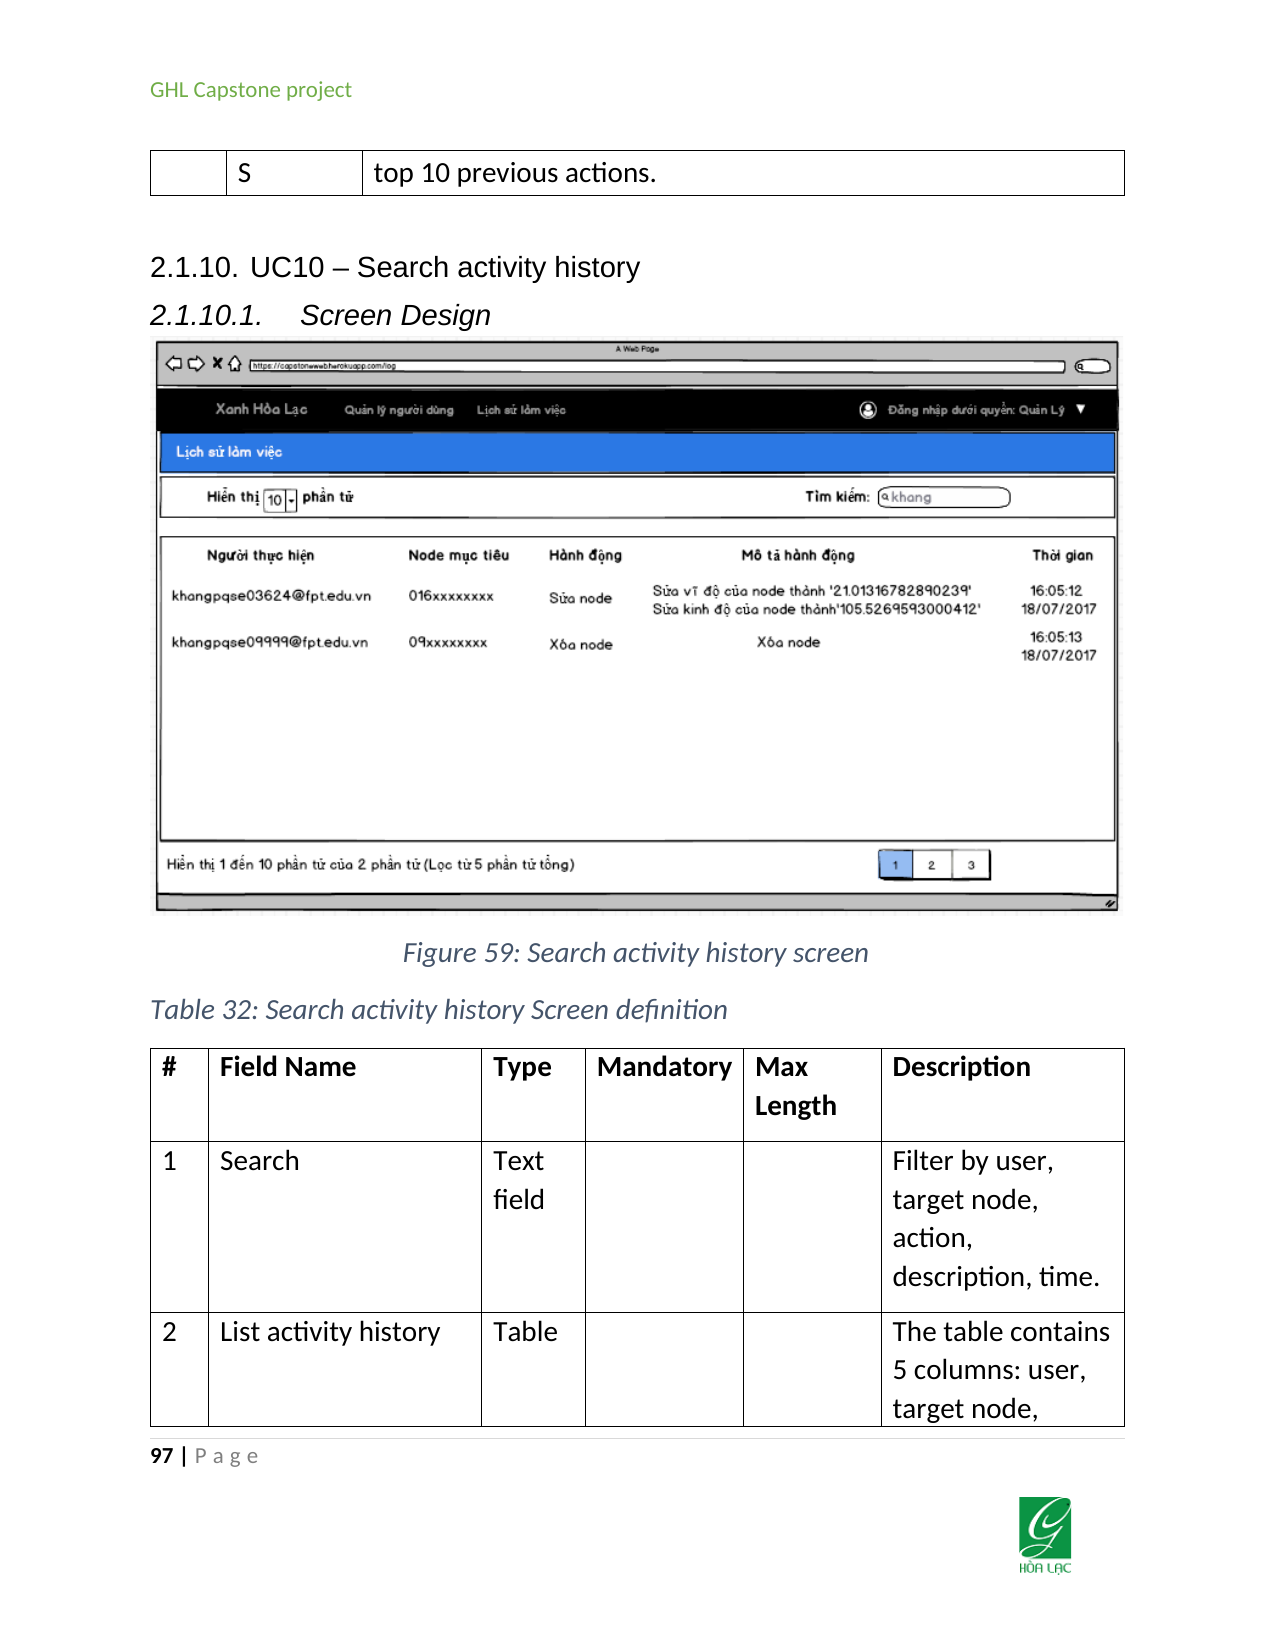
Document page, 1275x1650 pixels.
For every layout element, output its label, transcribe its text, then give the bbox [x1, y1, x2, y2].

subtitle UC10 – Search activity history [150, 259, 537, 282]
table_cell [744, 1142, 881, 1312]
subtitle Screen Design [150, 307, 1125, 330]
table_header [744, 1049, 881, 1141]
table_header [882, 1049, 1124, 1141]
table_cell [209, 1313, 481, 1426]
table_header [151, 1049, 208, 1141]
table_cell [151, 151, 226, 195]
subtitle UC10 – Search activity history [528, 259, 1125, 282]
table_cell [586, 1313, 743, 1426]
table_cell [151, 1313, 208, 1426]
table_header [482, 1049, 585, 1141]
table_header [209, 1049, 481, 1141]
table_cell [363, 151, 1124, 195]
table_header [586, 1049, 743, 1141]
picture [150, 336, 1124, 916]
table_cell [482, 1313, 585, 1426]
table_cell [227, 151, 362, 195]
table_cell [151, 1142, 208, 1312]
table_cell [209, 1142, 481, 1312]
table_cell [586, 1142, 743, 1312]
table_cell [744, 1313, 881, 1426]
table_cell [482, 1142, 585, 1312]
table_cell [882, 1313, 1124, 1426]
picture [1019, 1497, 1072, 1575]
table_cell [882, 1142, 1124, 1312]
